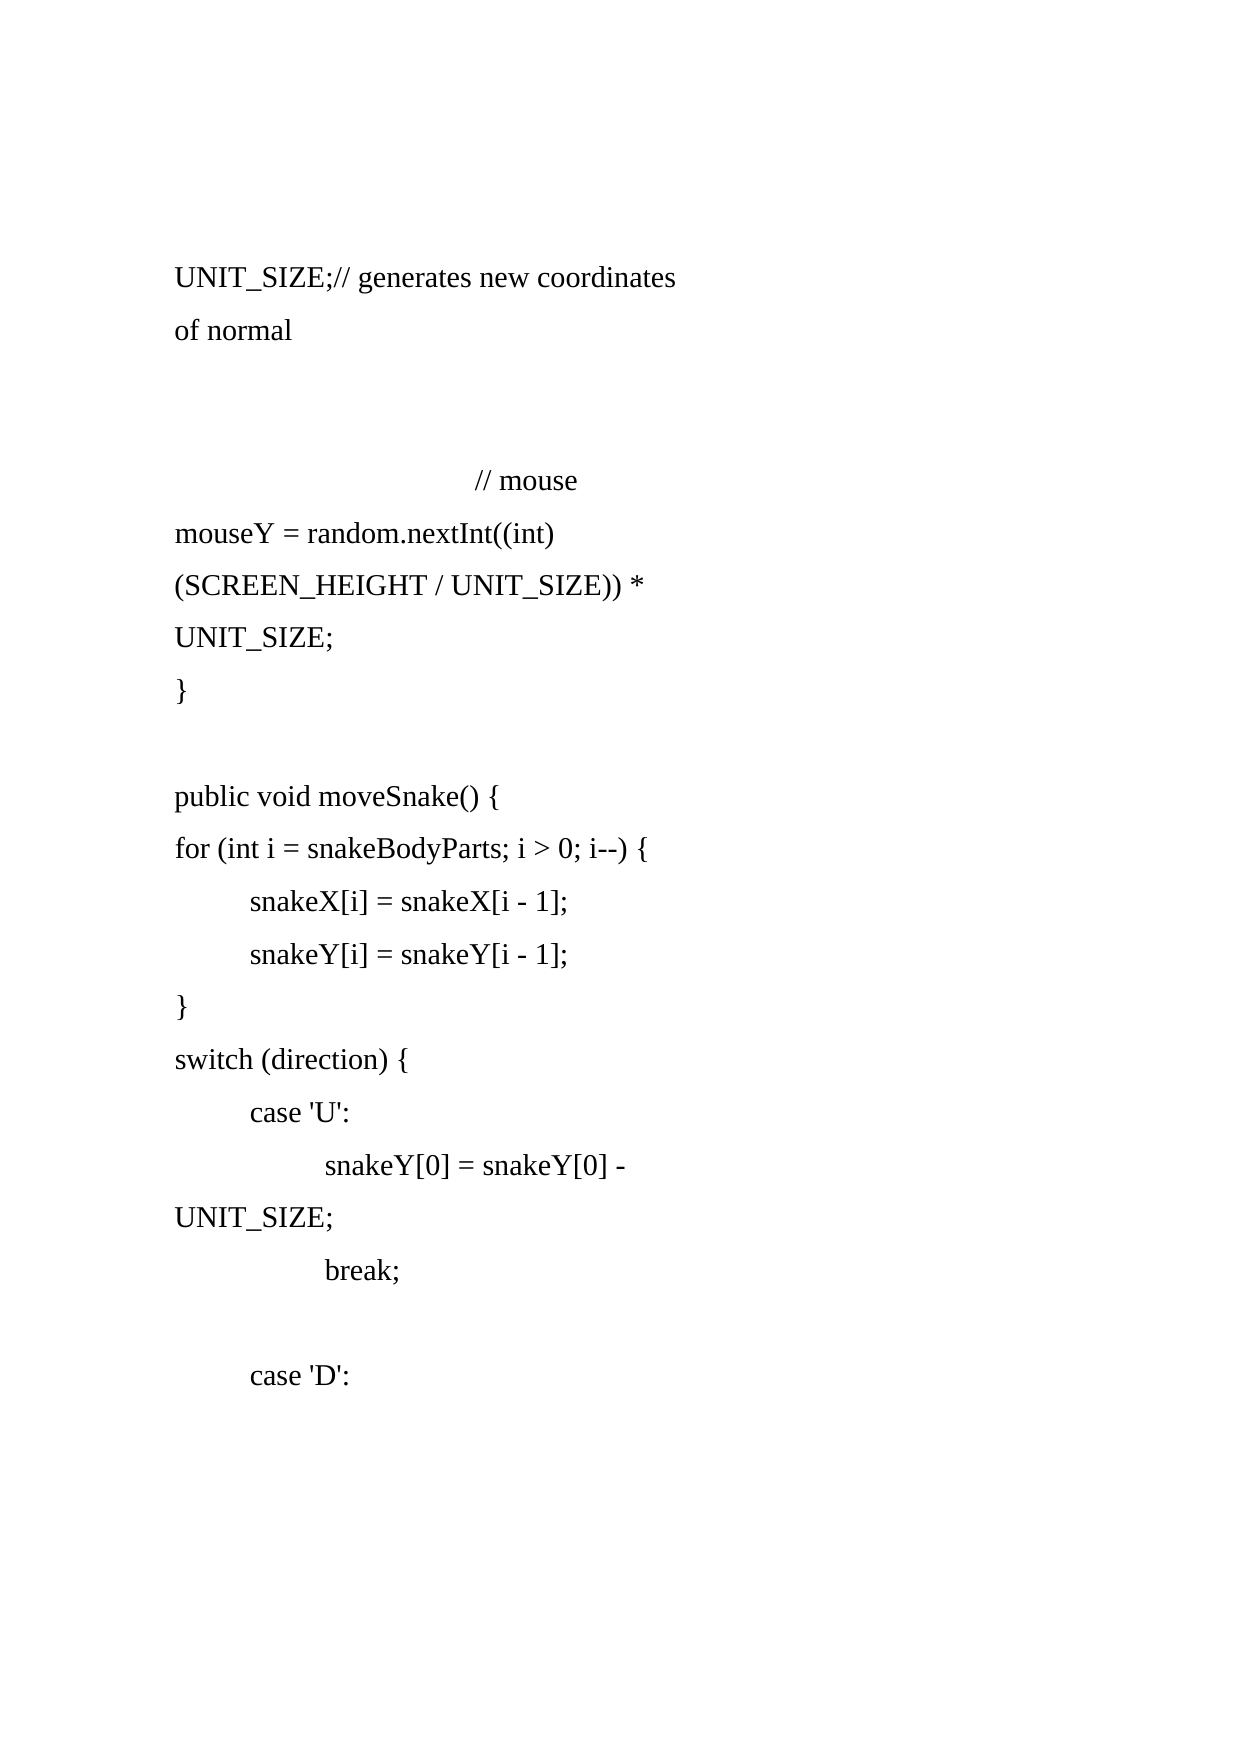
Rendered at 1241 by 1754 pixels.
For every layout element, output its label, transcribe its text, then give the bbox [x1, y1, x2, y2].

text } [173, 988, 696, 1023]
text for (int i = snakeBodyParts; i > 0; i--) { [173, 830, 696, 865]
text // mouse [173, 364, 696, 497]
text break; [173, 1252, 696, 1286]
text case 'U': [173, 1094, 696, 1129]
text switch (direction) { [173, 1041, 696, 1076]
text } [173, 672, 696, 707]
text public void moveSnake() { [173, 778, 696, 812]
text case 'D': [173, 1357, 696, 1392]
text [173, 259, 696, 346]
text mouseY = random.nextInt((int) (SCREEN_HEIGHT / UNIT_SIZE)) * UNIT_SIZE; [173, 515, 696, 654]
text snakeY[0] = snakeY[0] - UNIT_SIZE; [173, 1147, 696, 1234]
text snakeX[i] = snakeX[i - 1]; [173, 883, 696, 918]
text snakeY[i] = snakeY[i - 1]; [173, 936, 696, 971]
